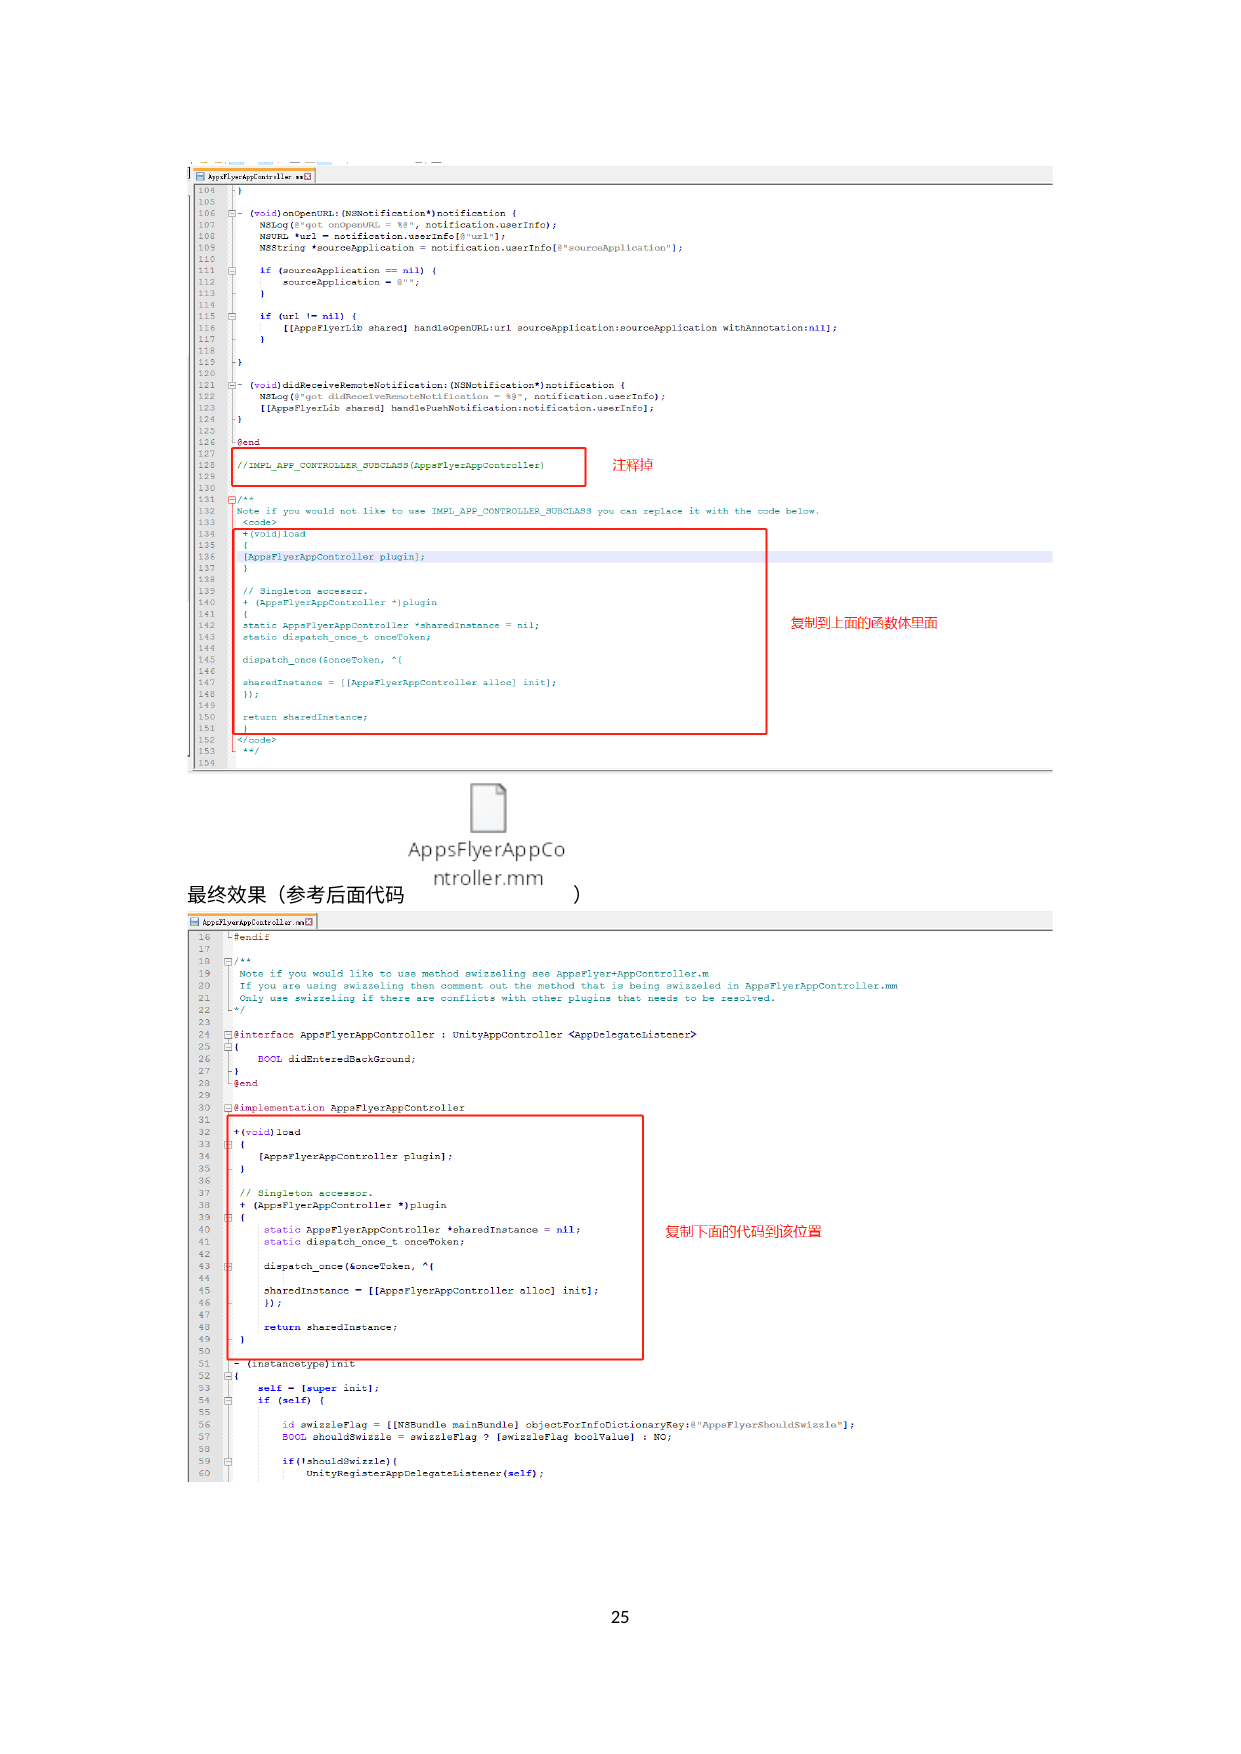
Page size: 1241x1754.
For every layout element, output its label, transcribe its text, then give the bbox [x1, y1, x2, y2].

picture [187, 909, 1053, 1482]
picture [187, 162, 1053, 774]
text 最终效果（参考后面代码） [187, 779, 1053, 909]
